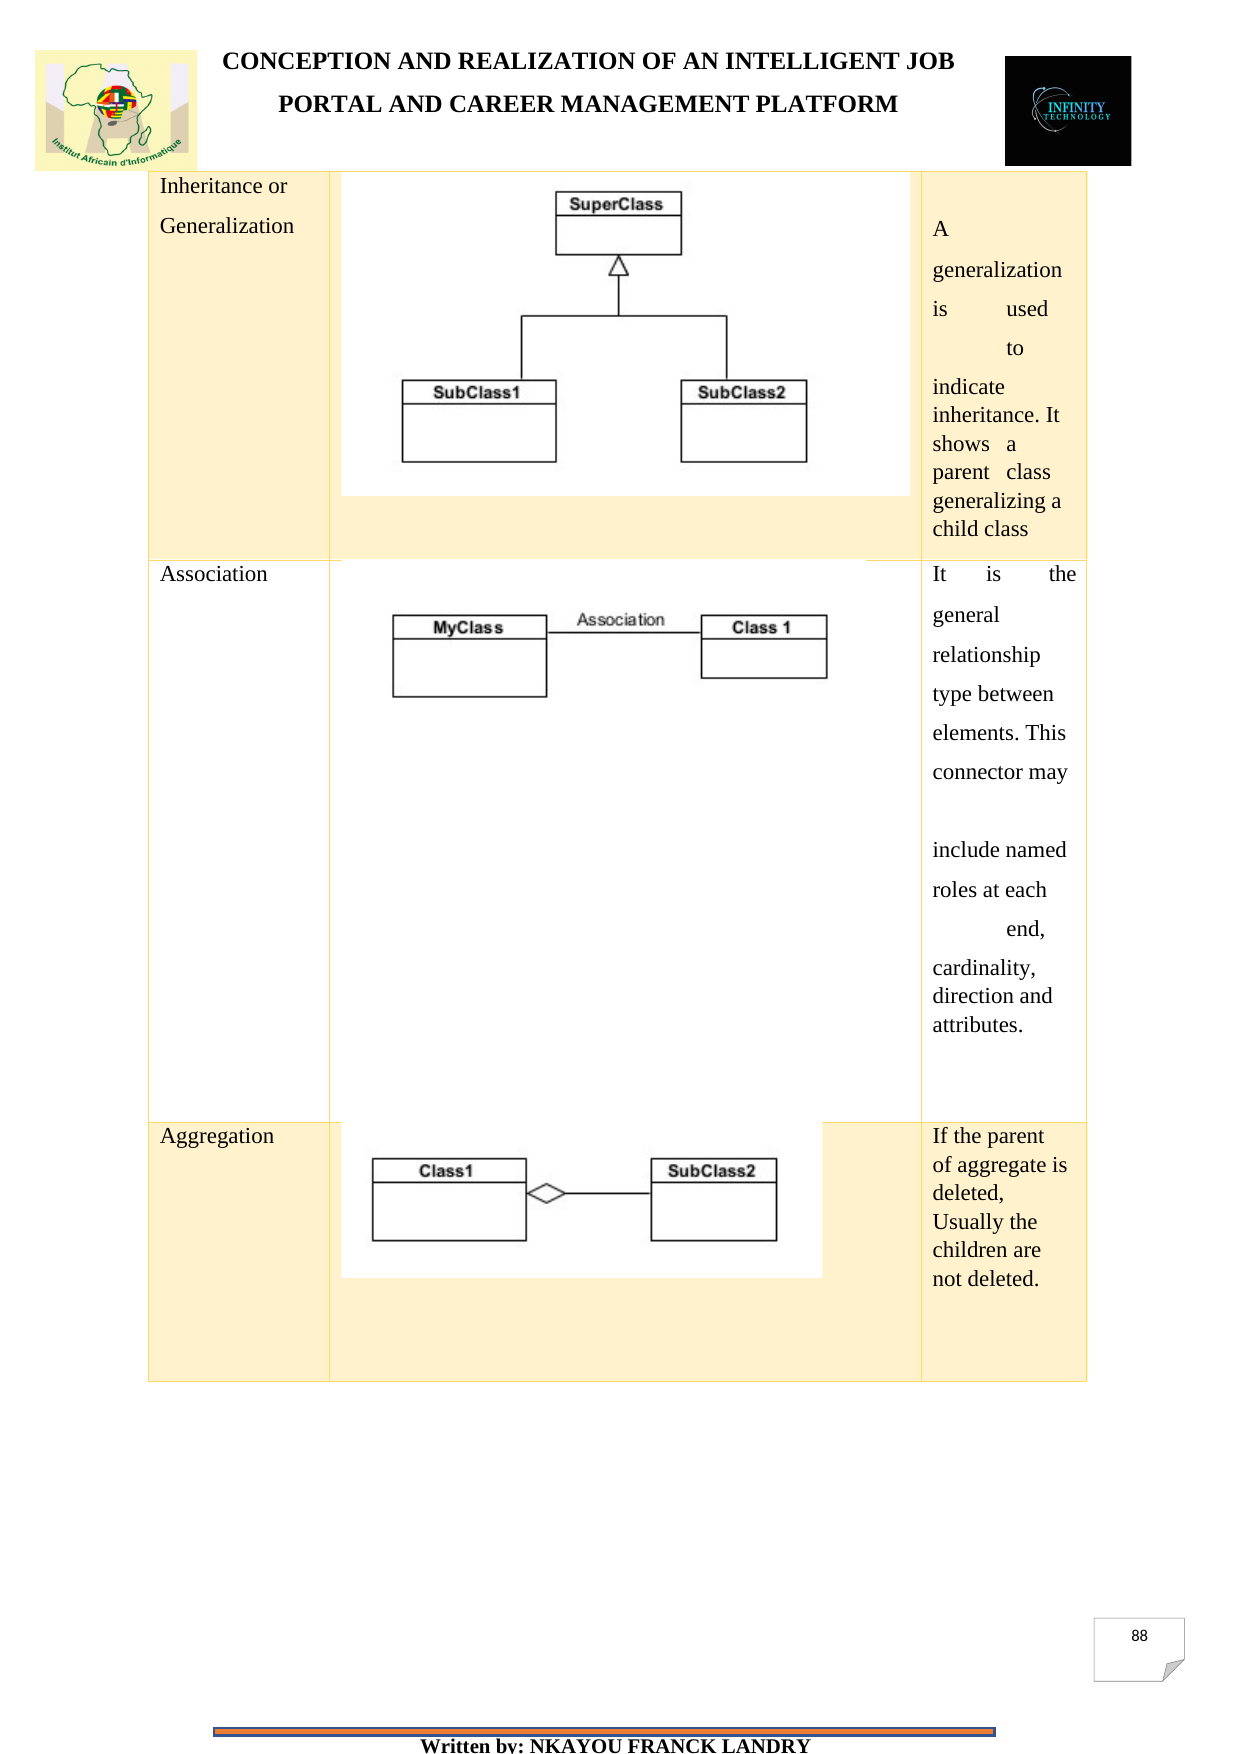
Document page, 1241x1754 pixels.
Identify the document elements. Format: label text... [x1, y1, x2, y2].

table_cell If the parent of aggregate is deleted, Usually the children are not deleted. [922, 1123, 1086, 1381]
table_cell [330, 1123, 921, 1381]
table_cell [330, 561, 921, 1122]
picture [35, 50, 198, 171]
picture [1005, 56, 1132, 166]
table_cell Association [149, 561, 329, 1122]
picture [341, 1122, 823, 1278]
picture [341, 560, 867, 734]
picture [341, 172, 911, 496]
table_cell It is the general relationship type between elements. This connector may include named roles at each end, cardinality, direction and attributes. [922, 561, 1086, 1122]
table_cell Inheritance or Generalization [149, 172, 329, 559]
table_cell [330, 172, 921, 559]
table_cell A generalization is used to indicate inheritance. It shows a parent class generalizing a child class [922, 172, 1086, 559]
table_cell Aggregation [149, 1123, 329, 1381]
